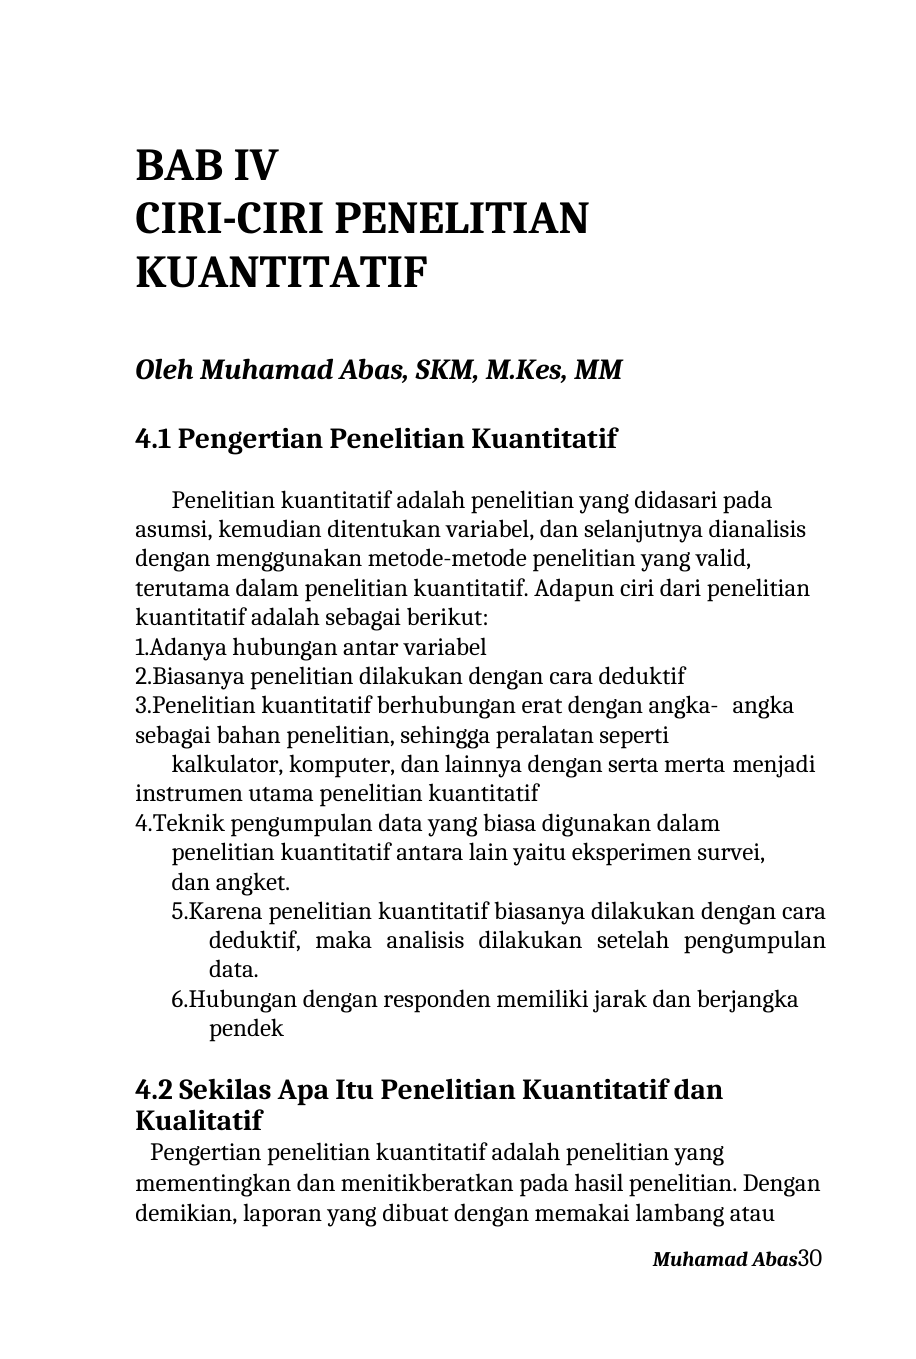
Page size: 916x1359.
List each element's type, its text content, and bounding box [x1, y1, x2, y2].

text 5.Karena penelitian kuantitatif biasanya dilakukan dengan cara deduktif, maka analisis dilakukan setelah pengumpulan data. [171, 896, 827, 983]
text Oleh Muhamad Abas, SKM, M.Kes, MM [135, 352, 829, 387]
text 6.Hubungan dengan responden memiliki jarak dan berjangka pendek [171, 984, 829, 1042]
text BAB IV CIRI-CIRI PENELITIAN KUANTITATIF [135, 137, 604, 298]
text 4.2 Sekilas Apa Itu Penelitian Kuantitatif dan Kualitatif Pengertian penelitian kuantitatif adalah penelitian yang mementingkan dan menitikberatkan pada hasil penelitian. Dengan demikian, laporan yang dibuat dengan memakai lambang atau [135, 1075, 829, 1228]
text Penelitian kuantitatif adalah penelitian yang didasari pada asumsi, kemudian ditentukan variabel, dan selanjutnya dianalisis dengan menggunakan metode-metode penelitian yang valid, terutama dalam penelitian kuantitatif. Adapun ciri dari penelitian kuantitatif adalah sebagai berikut: 1.Adanya hubungan antar variabel 2.Biasanya penelitian dilakukan dengan cara deduktif 3.Penelitian kuantitatif berhubungan erat dengan angka- angka sebagai bahan penelitian, sehingga peralatan seperti kalkulator, komputer, dan lainnya dengan serta merta menjadi instrumen utama penelitian kuantitatif 4.Teknik pengumpulan data yang biasa digunakan dalam penelitian kuantitatif antara lain yaitu eksperimen survei, dan angket. [135, 484, 829, 896]
text 4.1 Pengertian Penelitian Kuantitatif [135, 421, 829, 455]
text Muhamad Abas30 [132, 1243, 822, 1272]
